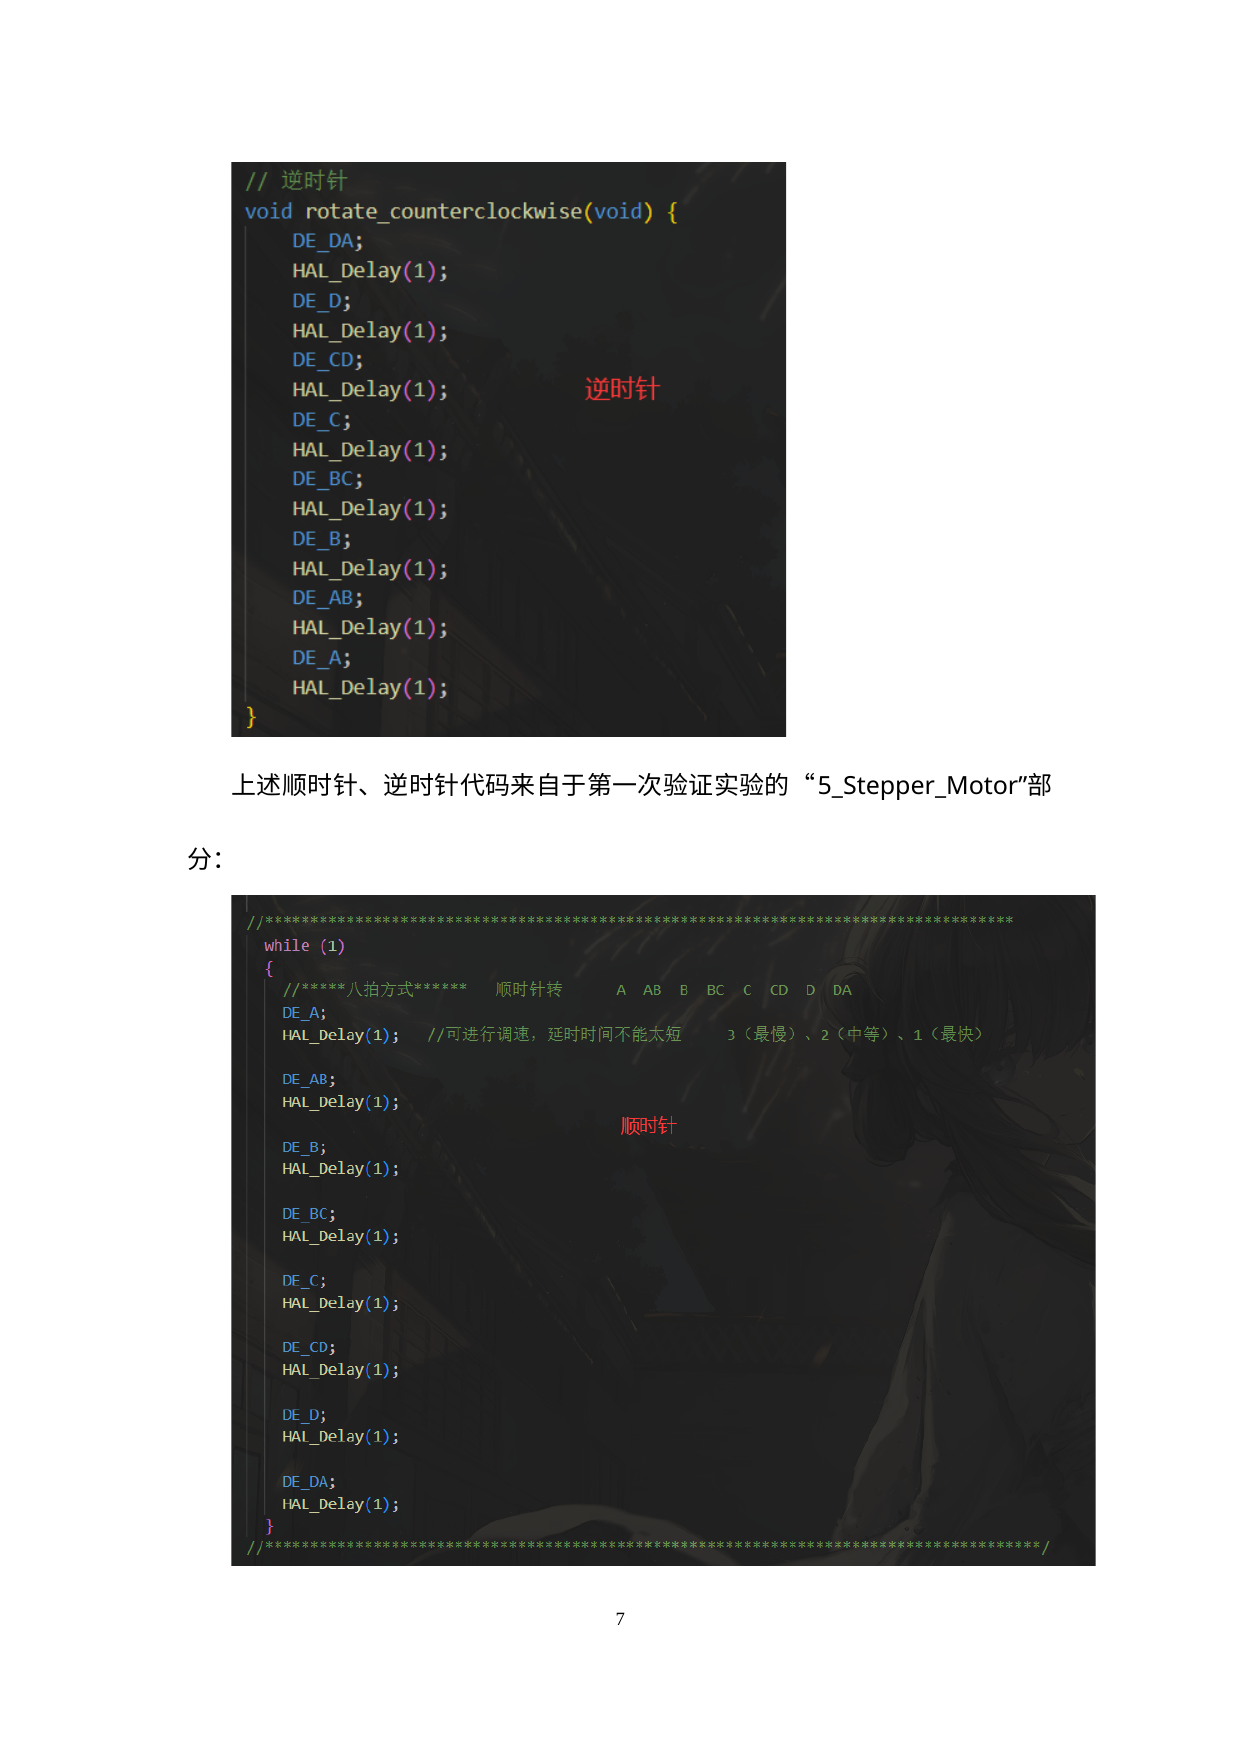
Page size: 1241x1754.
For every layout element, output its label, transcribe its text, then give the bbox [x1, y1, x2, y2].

picture [231, 162, 787, 737]
list 上述顺时针、逆时针代码来自于第一次验证实验的“5_Stepper_Motor”部分： [187, 751, 1053, 890]
picture [231, 895, 1096, 1566]
